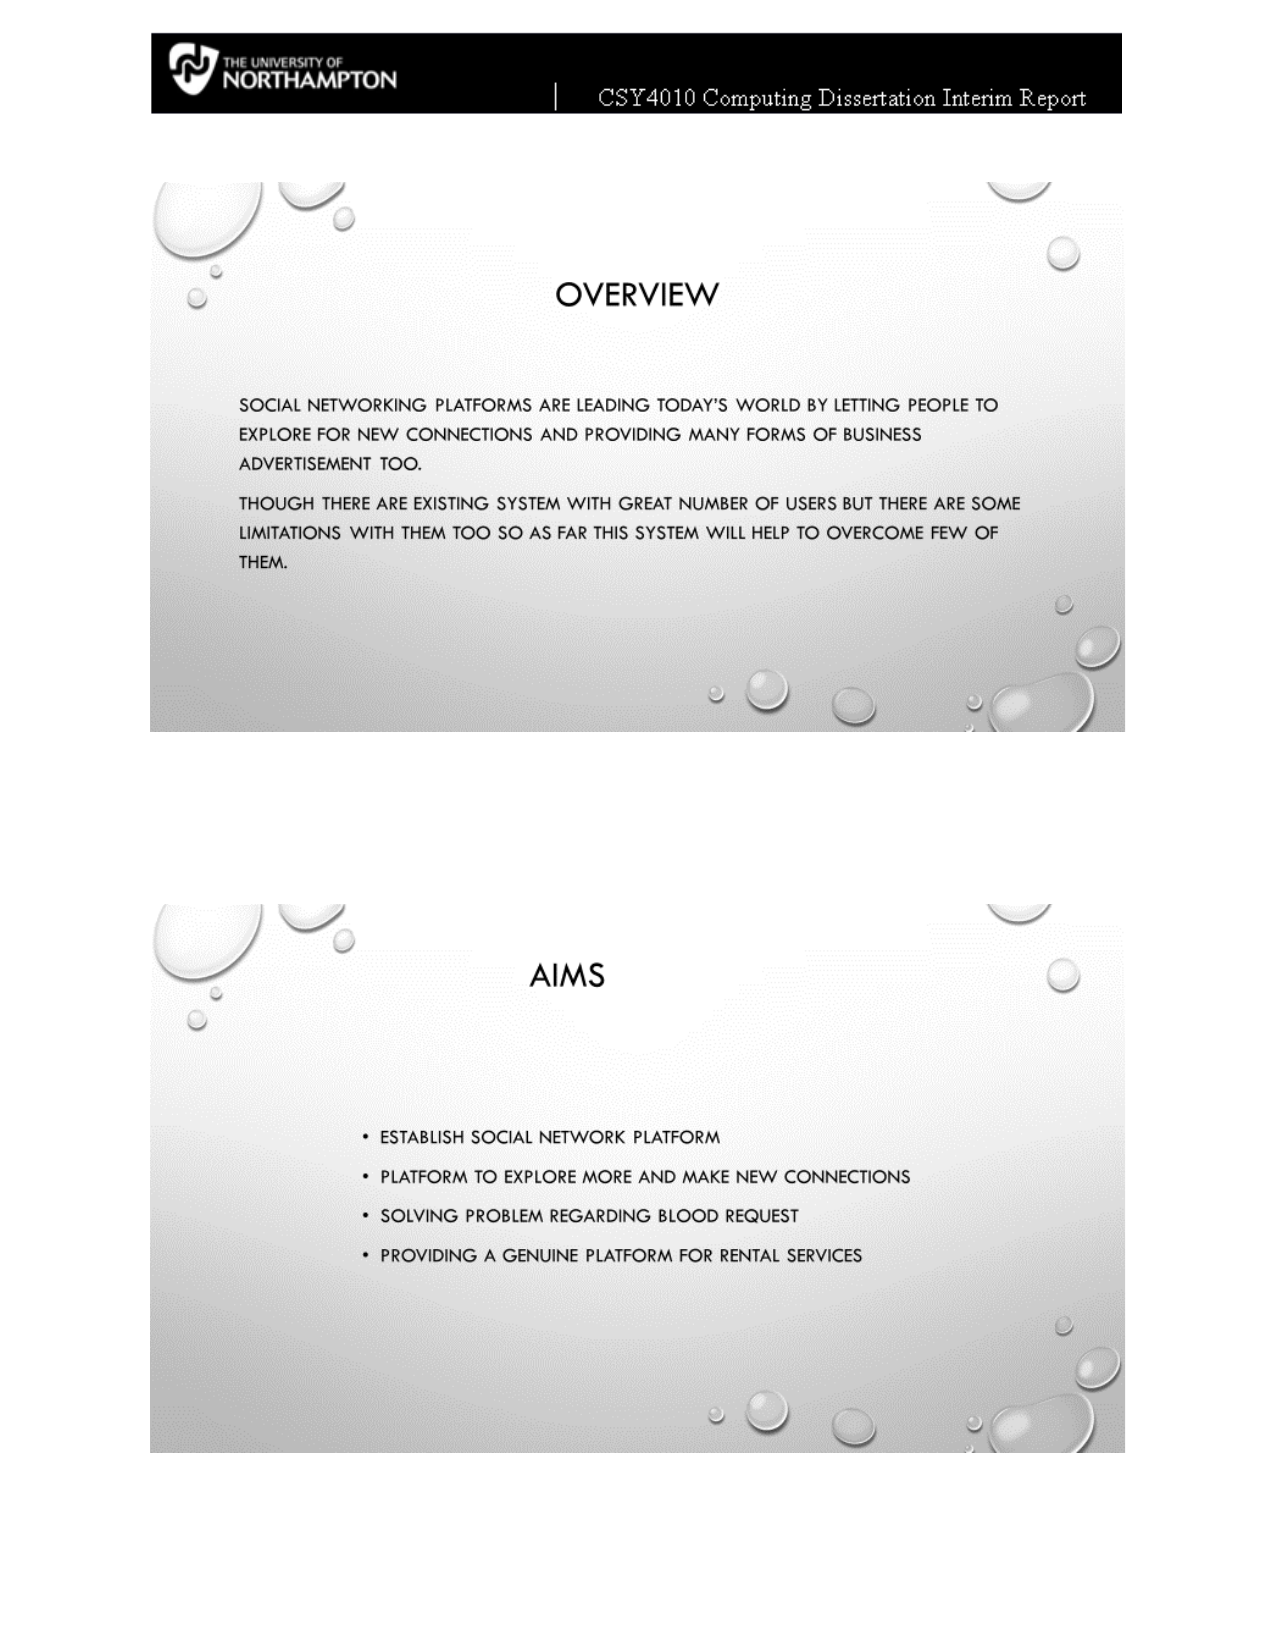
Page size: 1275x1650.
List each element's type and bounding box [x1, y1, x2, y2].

picture [150, 182, 1125, 732]
picture [150, 904, 1125, 1453]
picture [150, 21, 1122, 116]
